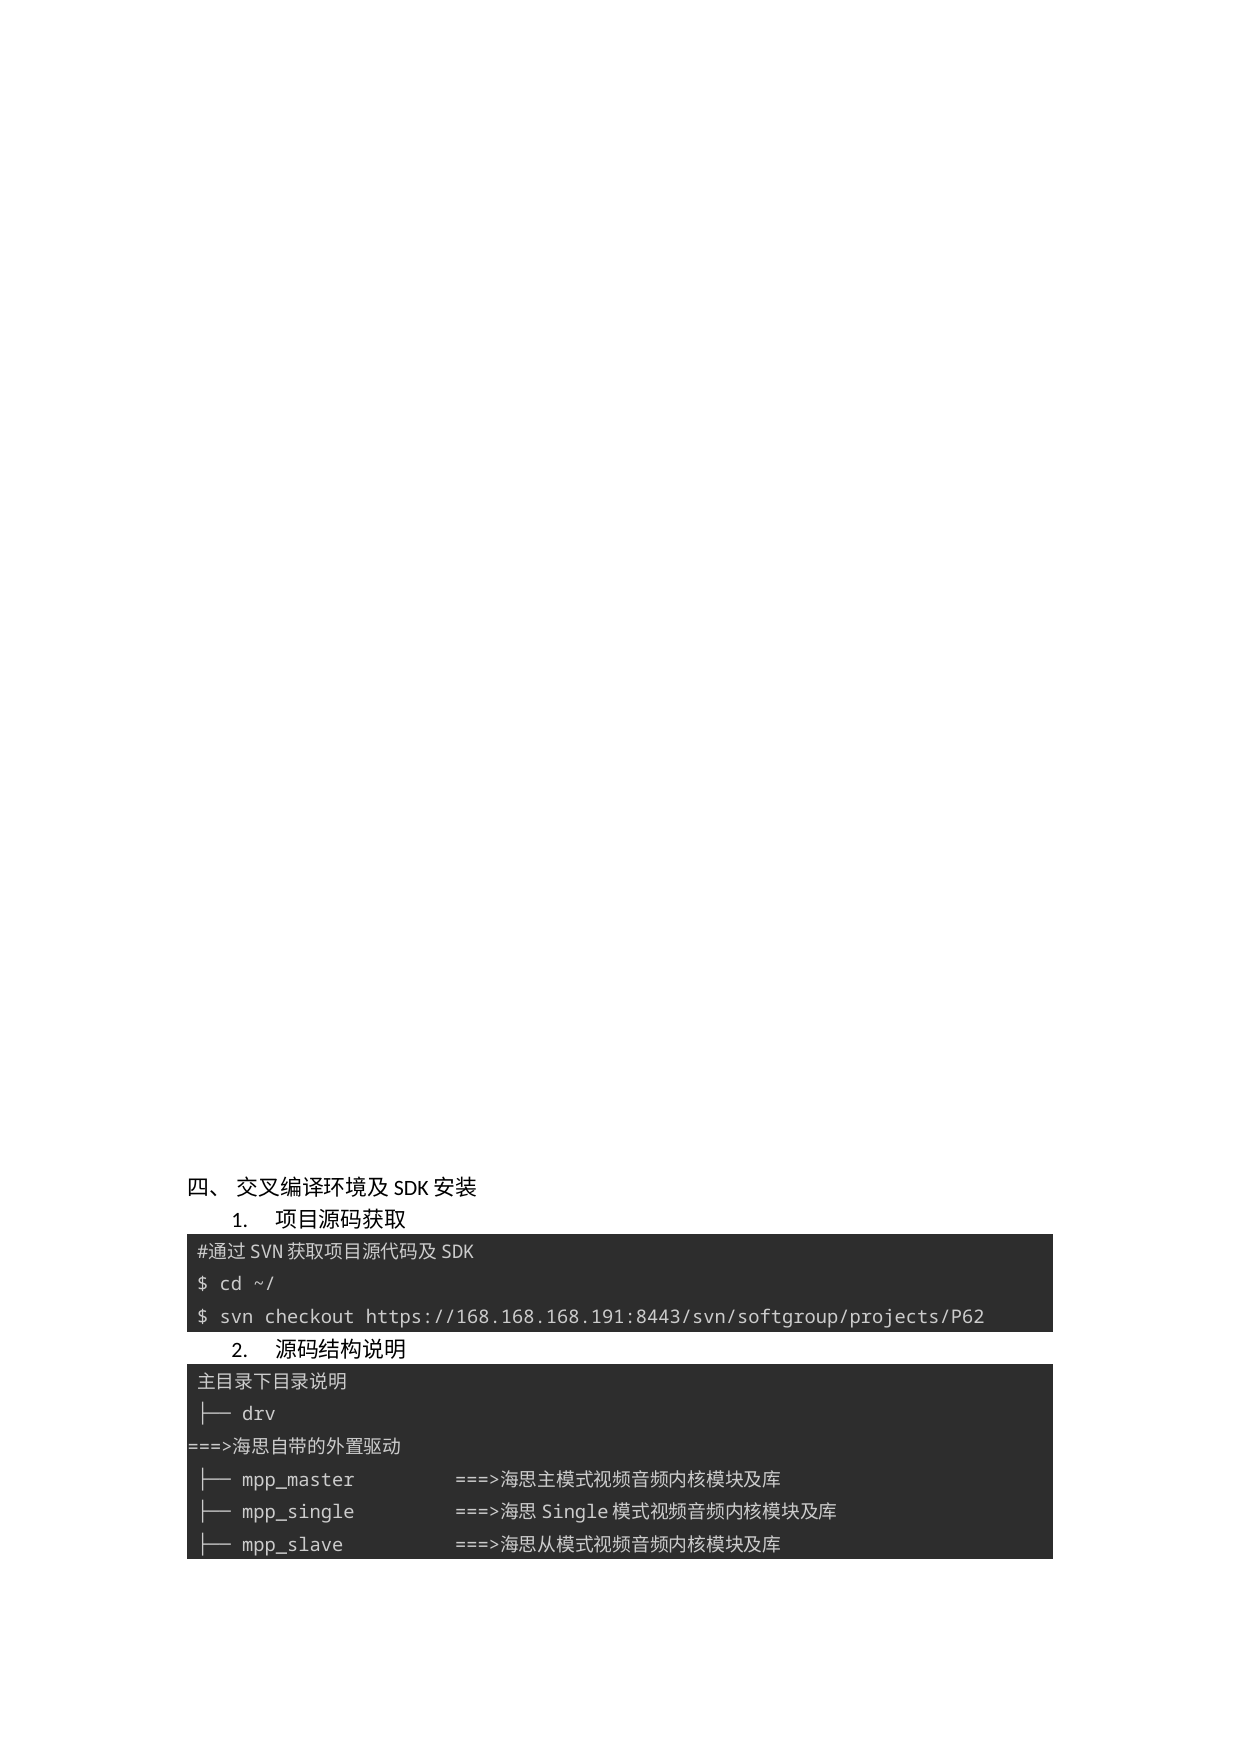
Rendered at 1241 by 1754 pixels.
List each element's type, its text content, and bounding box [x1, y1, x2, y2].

subtitle 源码结构说明 [231, 1332, 1053, 1364]
text #通过SVN获取项目源代码及SDK [187, 1234, 1053, 1267]
text $ cd ~/ [187, 1267, 1053, 1299]
text ├── mpp_master ===>海思主模式视频音频内核模块及库 [187, 1462, 1053, 1494]
subtitle 交叉编译环境及SDK安装 [187, 1169, 1053, 1202]
text ├── drv ===>海思自带的外置驱动 [187, 1397, 1053, 1462]
subtitle 项目源码获取 [231, 1202, 1053, 1234]
text ├── mpp_single ===>海思Single模式视频音频内核模块及库 [187, 1494, 1053, 1527]
text 主目录下目录说明 [187, 1364, 1053, 1397]
text $ svn checkout https://168.168.168.191:8443/svn/softgroup/projects/P62 [187, 1299, 1053, 1332]
text ├── mpp_slave ===>海思从模式视频音频内核模块及库 [187, 1527, 1053, 1559]
